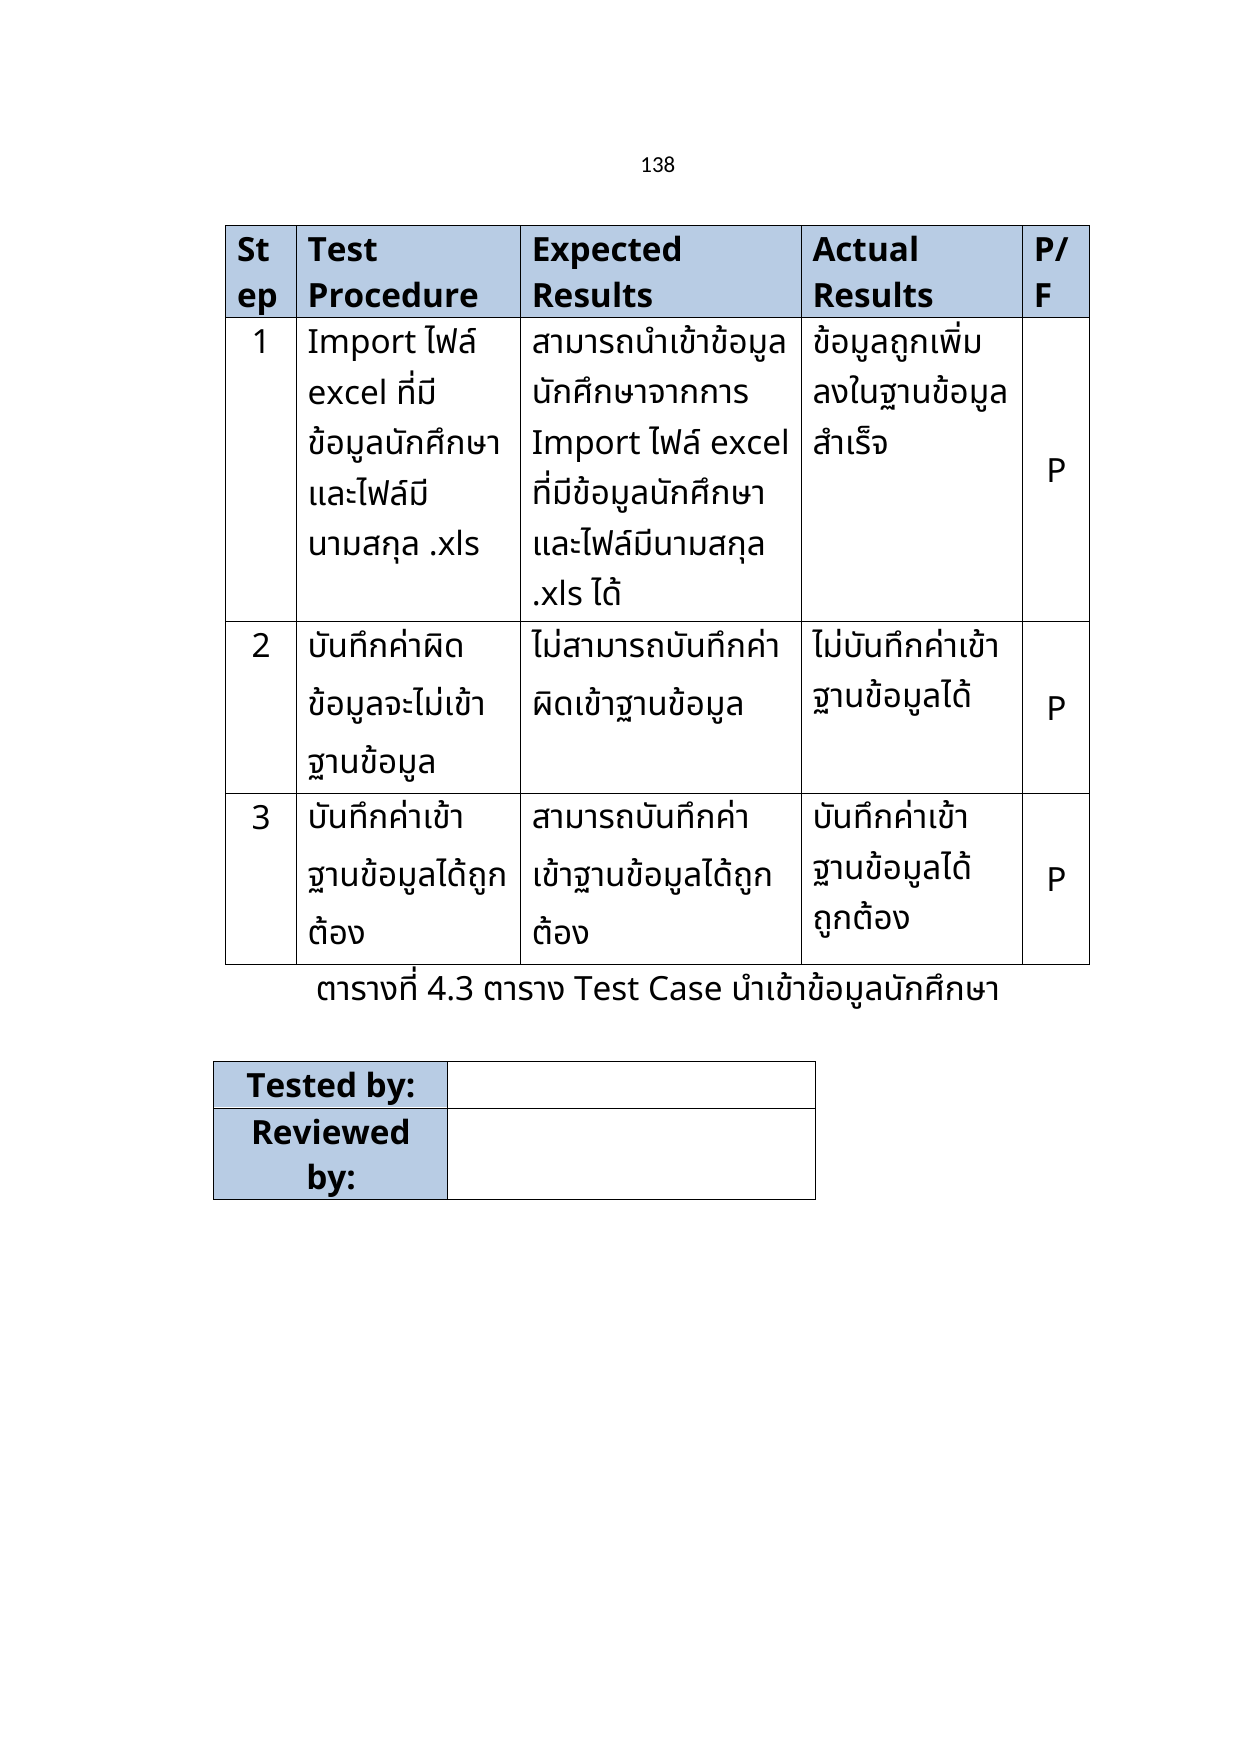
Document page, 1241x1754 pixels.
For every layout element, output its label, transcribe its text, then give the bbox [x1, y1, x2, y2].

table_cell ไม่บันทึกค่าเข้าฐานข้อมูลได้ [802, 622, 1022, 792]
table_cell 2 [226, 622, 296, 792]
text ตารางที่ 4.3 ตาราง Test Case นำเข้าข้อมูลนักศึกษา [225, 965, 1090, 1016]
table_header Step [226, 226, 296, 317]
table_cell Import ไฟล์ excel ที่มีข้อมูลนักศึกษาและไฟล์มีนามสกุล .xls [297, 318, 520, 621]
table_header [448, 1062, 815, 1107]
table_header Expected Results [521, 226, 801, 317]
table_header Actual Results [802, 226, 1022, 317]
table_cell P [1023, 318, 1089, 621]
table_cell Reviewed by: [214, 1109, 447, 1199]
table_header Tested by: [214, 1062, 447, 1107]
table_cell ข้อมูลถูกเพิ่มลงในฐานข้อมูลสำเร็จ [802, 318, 1022, 621]
table_cell P [1023, 622, 1089, 792]
table_header P/F [1023, 226, 1089, 317]
table_cell 3 [226, 794, 296, 964]
table_header Test Procedure [297, 226, 520, 317]
table_cell บันทึกค่าเข้าฐานข้อมูลได้ถูกต้อง [297, 794, 520, 964]
table_cell P [1023, 794, 1089, 964]
table_cell บันทึกค่าเข้าฐานข้อมูลได้ถูกต้อง [802, 794, 1022, 964]
table_cell สามารถบันทึกค่าเข้าฐานข้อมูลได้ถูกต้อง [521, 794, 801, 964]
table_cell สามารถนำเข้าข้อมูลนักศึกษาจากการ Import ไฟล์ excel ที่มีข้อมูลนักศึกษาและไฟล์มีนามสกุล .xls ได้ [521, 318, 801, 621]
table_cell บันทึกค่าผิดข้อมูลจะไม่เข้าฐานข้อมูล [297, 622, 520, 792]
table_cell [448, 1109, 815, 1199]
table_cell ไม่สามารถบันทึกค่าผิดเข้าฐานข้อมูล [521, 622, 801, 792]
table_cell 1 [226, 318, 296, 621]
